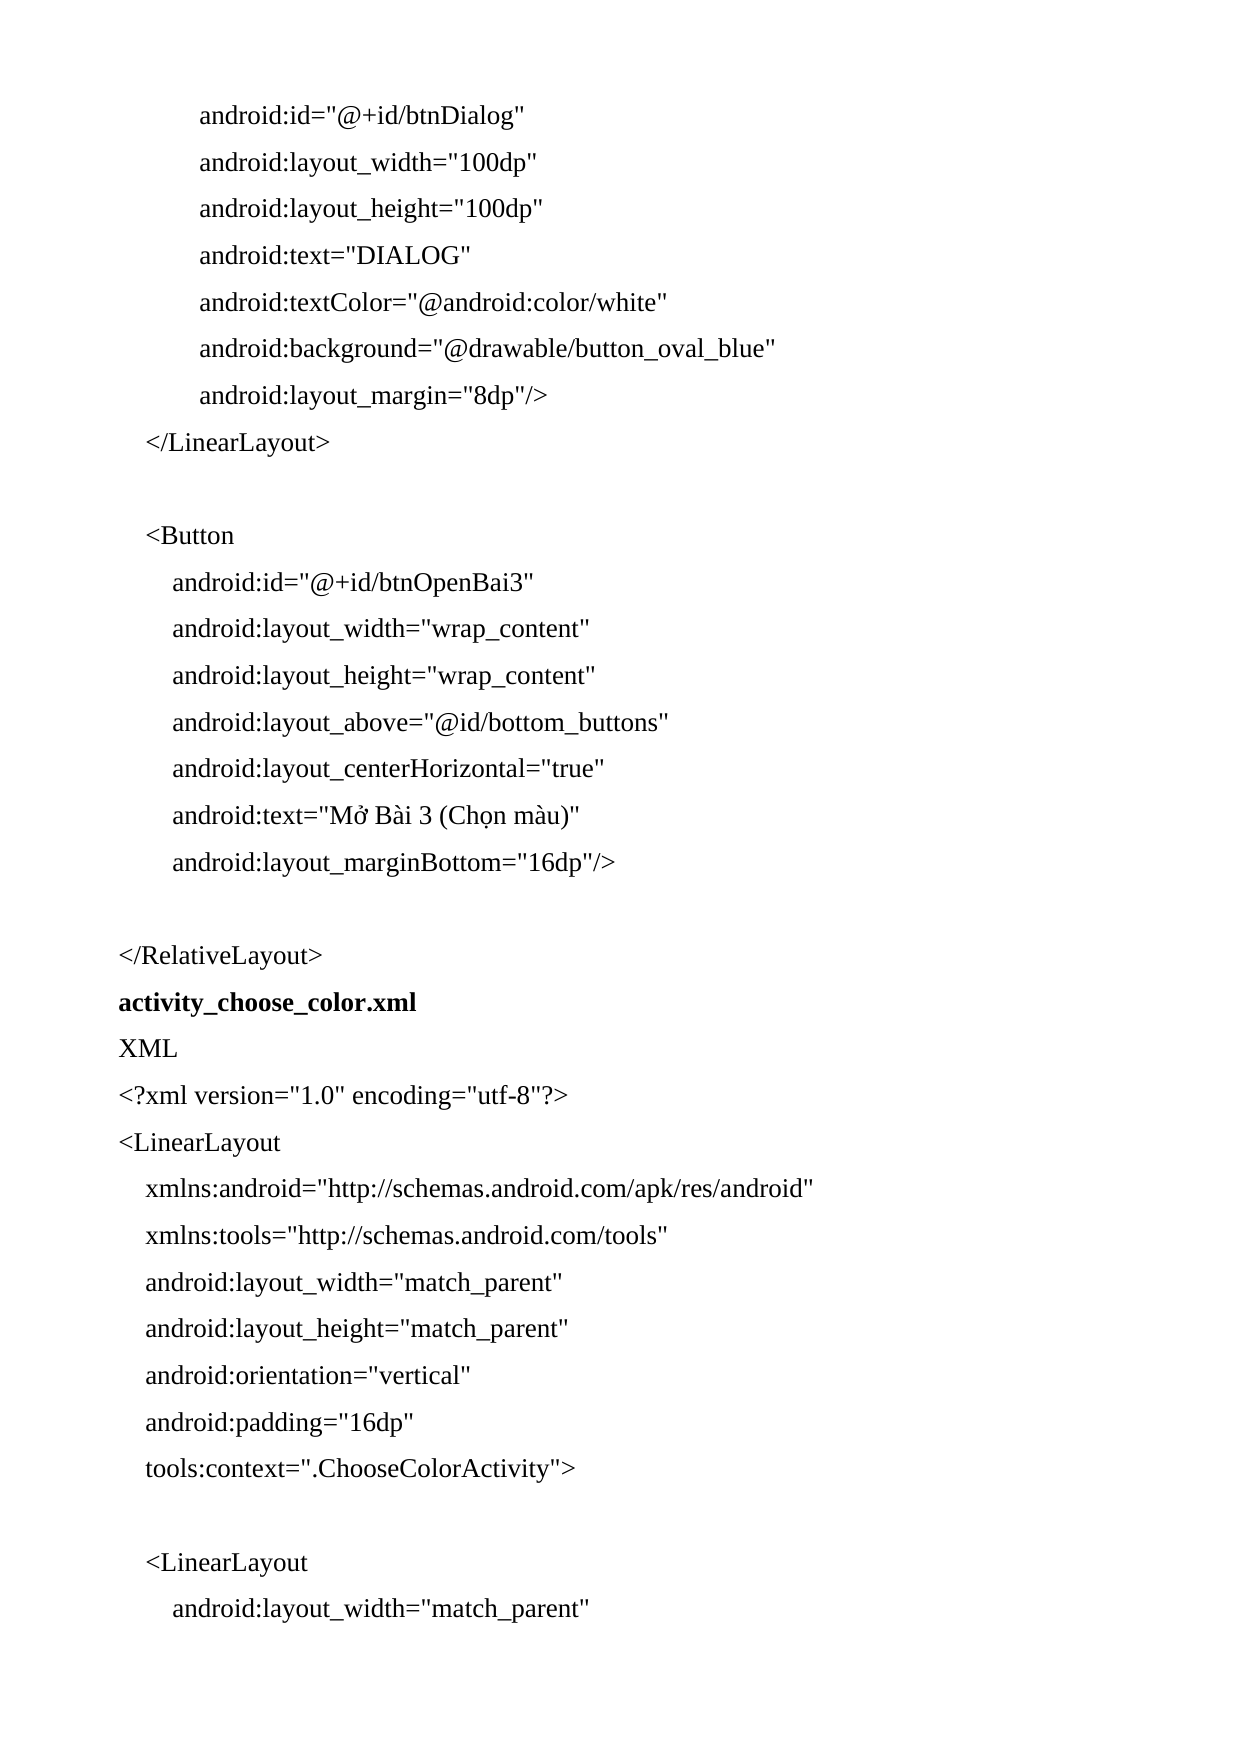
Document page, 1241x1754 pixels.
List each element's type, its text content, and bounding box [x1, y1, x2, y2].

text android:text="DIALOG" [118, 239, 1152, 270]
text android:layout_height="wrap_content" [118, 659, 1152, 690]
text android:layout_width="match_parent" [118, 1266, 1152, 1297]
text XML [118, 1032, 1152, 1063]
text android:text="Mở Bài 3 (Chọn màu)" [118, 799, 1152, 830]
text <Button [118, 519, 1152, 550]
text tools:context=".ChooseColorActivity"> [118, 1452, 1152, 1483]
text android:layout_marginBottom="16dp"/> [118, 846, 1152, 877]
text <?xml version="1.0" encoding="utf-8"?> [118, 1079, 1152, 1110]
text </LinearLayout> [118, 426, 1152, 457]
text android:layout_width="match_parent" [118, 1592, 1152, 1623]
text android:layout_width="100dp" [118, 146, 1152, 177]
text android:layout_margin="8dp"/> [118, 379, 1152, 410]
text android:id="@+id/btnDialog" [118, 99, 1152, 130]
text android:layout_height="match_parent" [118, 1312, 1152, 1343]
text android:layout_centerHorizontal="true" [118, 752, 1152, 783]
text android:layout_height="100dp" [118, 192, 1152, 223]
text android:layout_above="@id/bottom_buttons" [118, 706, 1152, 737]
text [118, 332, 1152, 363]
text activity_choose_color.xml [118, 986, 1152, 1017]
text android:id="@+id/btnOpenBai3" [118, 566, 1152, 597]
text android:orientation="vertical" [118, 1359, 1152, 1390]
text <LinearLayout [118, 1126, 1152, 1157]
text xmlns:android="http://schemas.android.com/apk/res/android" [118, 1172, 1152, 1203]
text </RelativeLayout> [118, 939, 1152, 970]
text android:padding="16dp" [118, 1406, 1152, 1437]
text <LinearLayout [118, 1546, 1152, 1577]
text android:layout_width="wrap_content" [118, 612, 1152, 643]
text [118, 286, 1152, 317]
text xmlns:tools="http://schemas.android.com/tools" [118, 1219, 1152, 1250]
